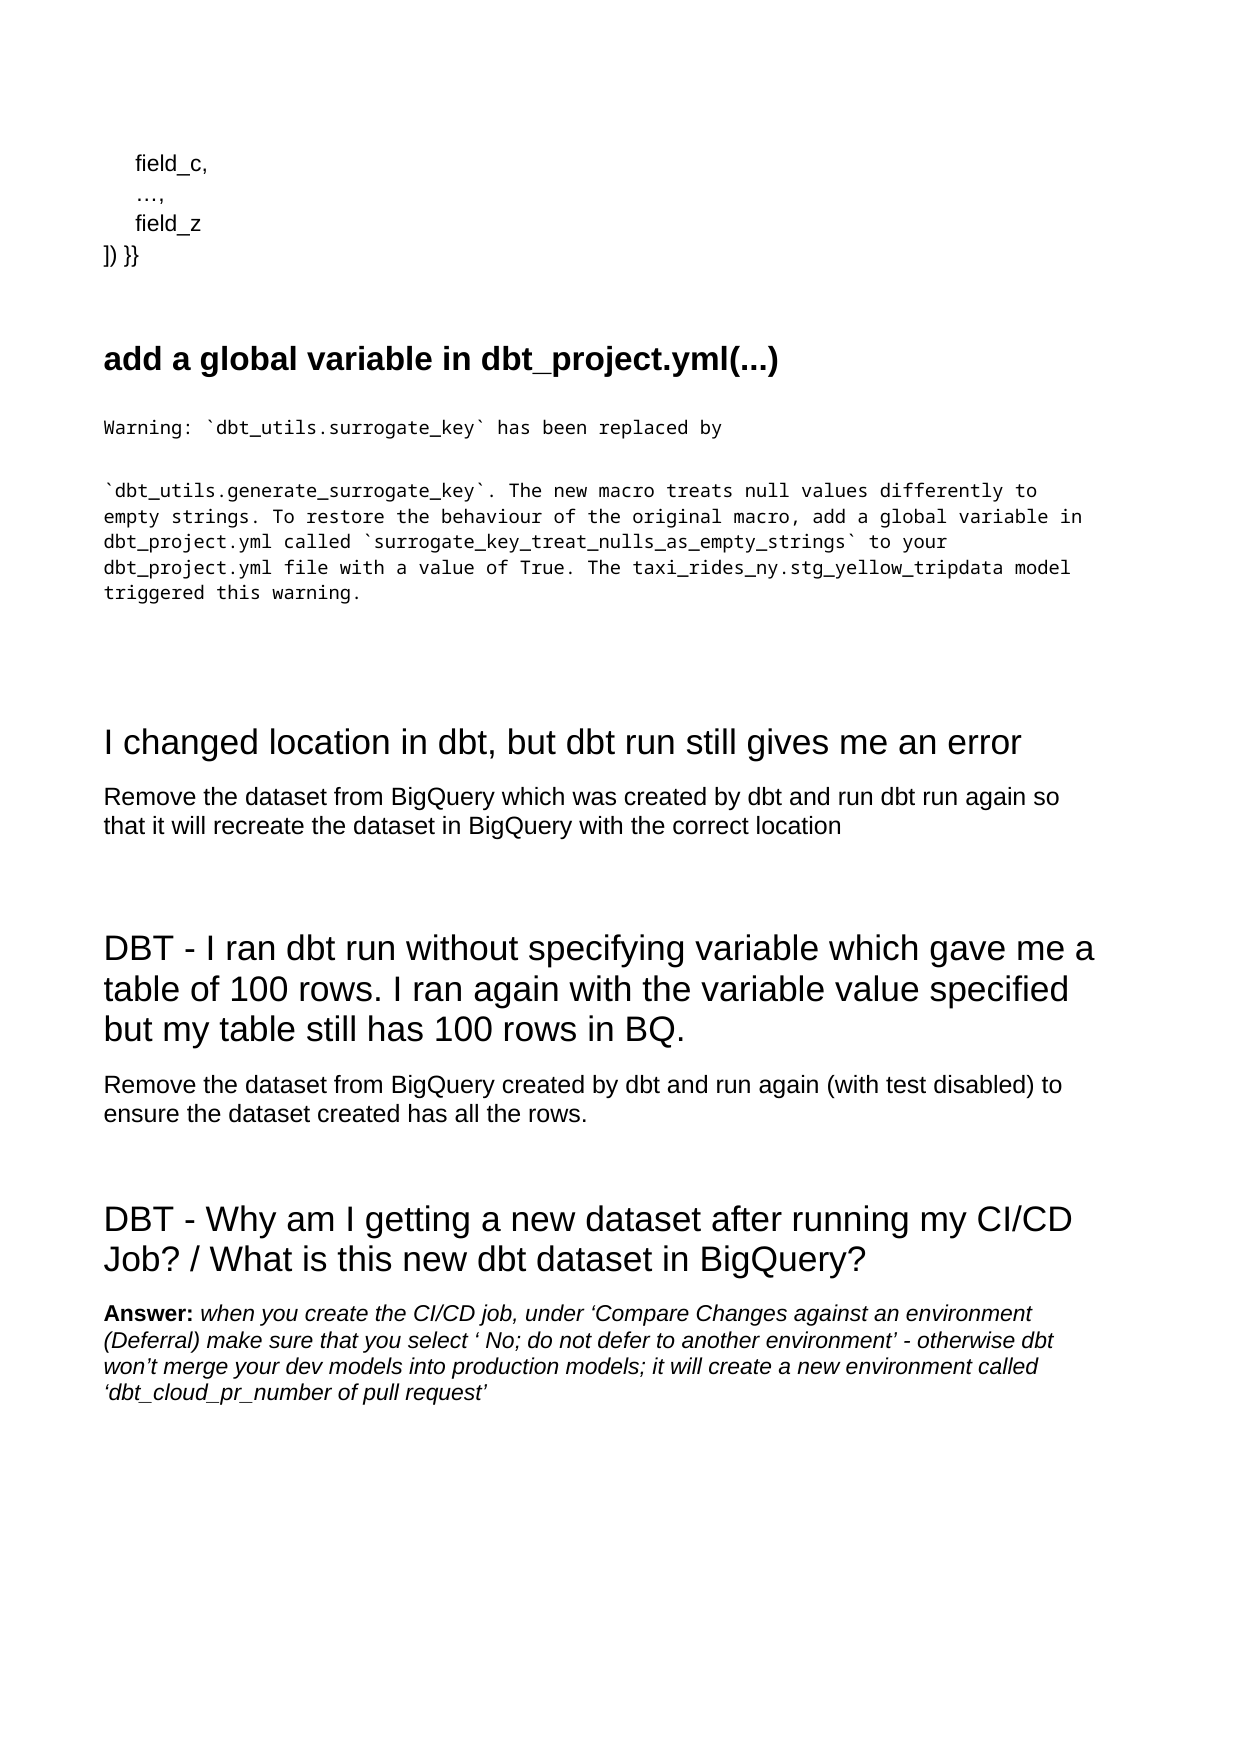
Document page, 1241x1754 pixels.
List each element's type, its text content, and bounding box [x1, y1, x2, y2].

text DBT - Why am I getting a new dataset after running my CI/CD Job? / What is this new dbt dataset in BigQuery? [103, 1198, 1097, 1279]
subtitle `dbt_utils.generate_surrogate_key`. The new macro treats null values differently to empty strings. To restore the behaviour of the original macro, add a global variable in dbt_project.yml called `surrogate_key_treat_nulls_as_empty_strings` to your dbt_project.yml file with a value of True. The taxi_rides_ny.stg_yellow_tripdata model triggered this warning. [103, 477, 1097, 605]
text Answer: when you create the CI/CD job, under ‘Compare Changes against an environment (Deferral) make sure that you select ‘ No; do not defer to another environment’ - otherwise dbt won’t merge your dev models into production models; it will create a new environment called ‘dbt_cloud_pr_number of pull request’ [103, 1300, 1097, 1406]
subtitle DBT - I ran dbt run without specifying variable which gave me a table of 100 rows. I ran again with the variable value specified but my table still has 100 rows in BQ. [103, 927, 1097, 1049]
subtitle add a global variable in dbt_project.yml(...) [103, 338, 1097, 377]
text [103, 150, 1097, 267]
text Remove the dataset from BigQuery created by dbt and run again (with test disabled) to ensure the dataset created has all the rows. [588, 1070, 1097, 1127]
subtitle I changed location in dbt, but dbt run still gives me an error [103, 721, 1097, 762]
subtitle Warning: `dbt_utils.surrogate_key` has been replaced by [103, 414, 1097, 440]
text Remove the dataset from BigQuery which was created by dbt and run dbt run again so that it will recreate the dataset in BigQuery with the correct location [103, 782, 1097, 840]
